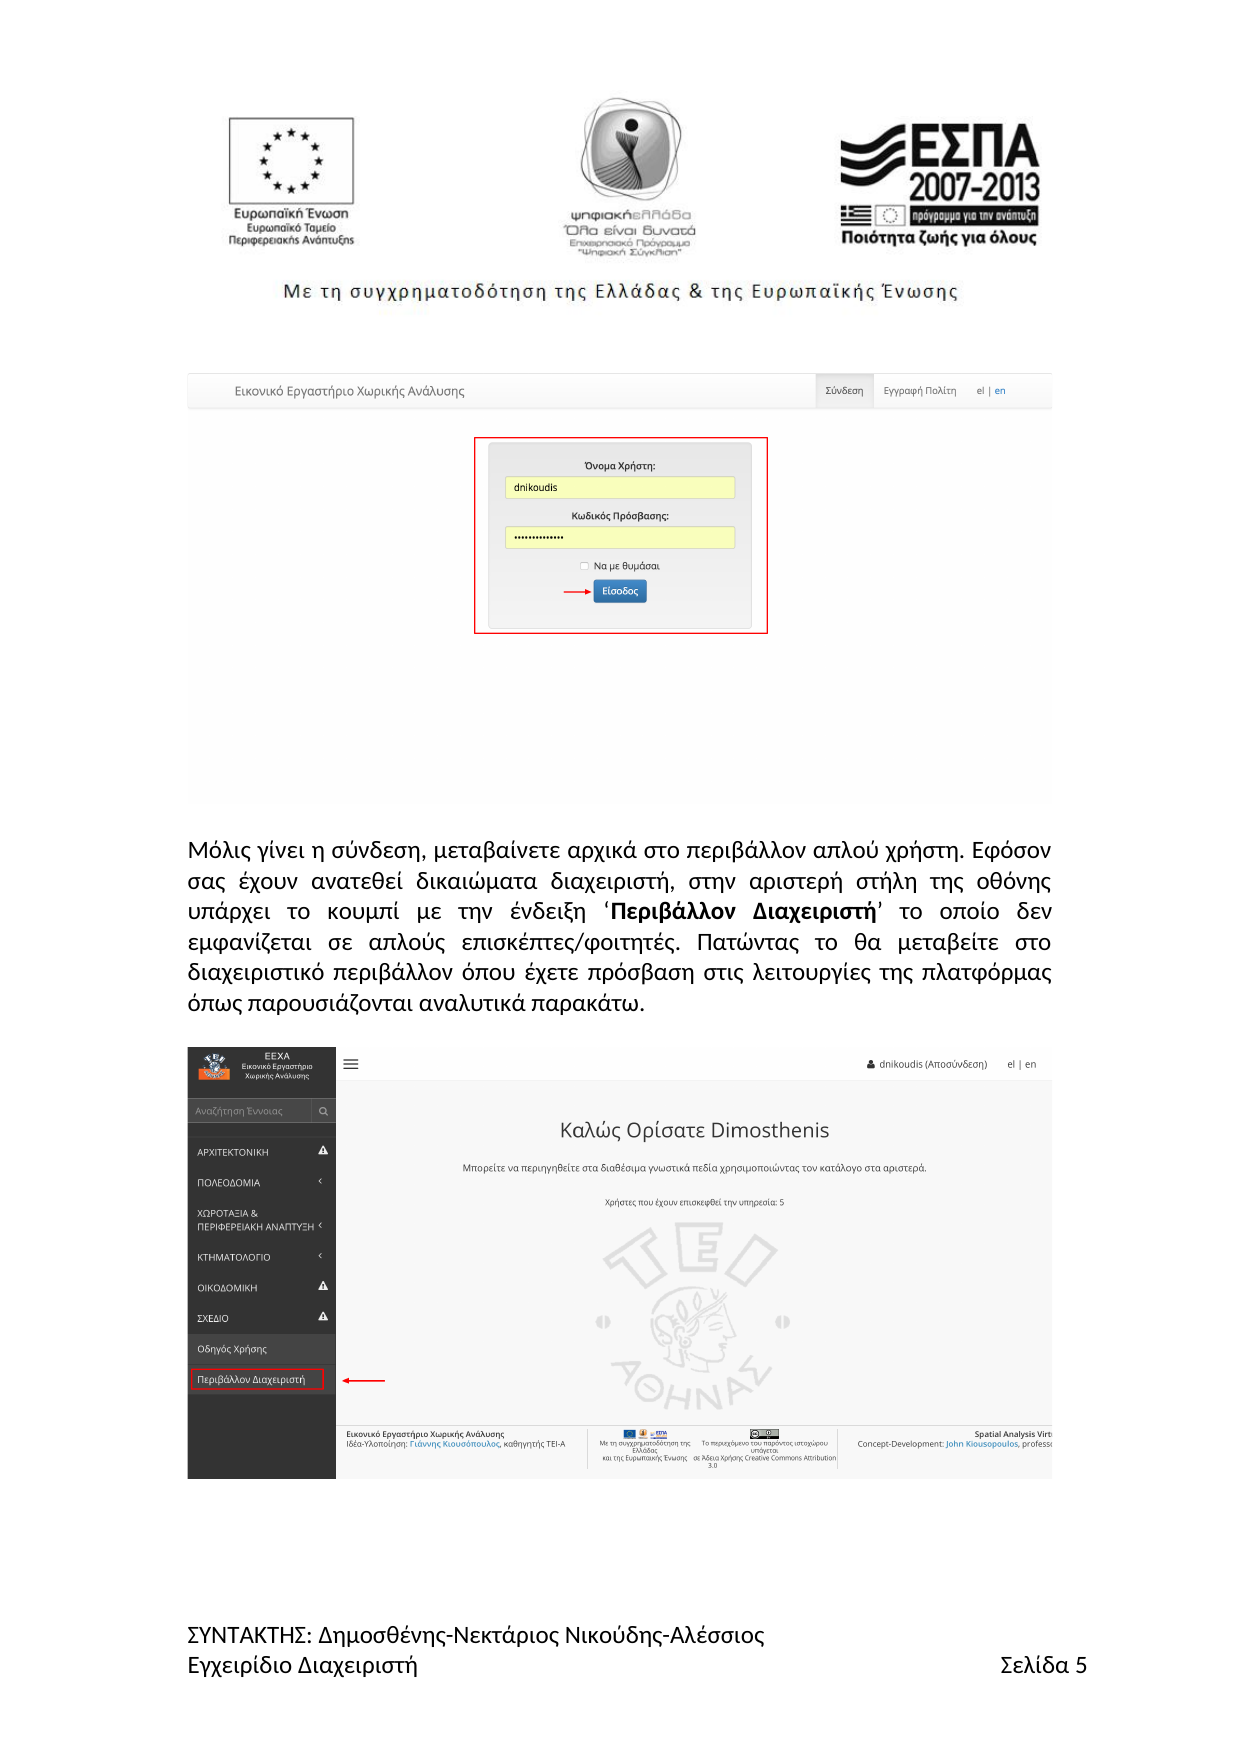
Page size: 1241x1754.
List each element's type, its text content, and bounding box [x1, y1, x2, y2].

picture [187, 373, 1053, 804]
picture [187, 1047, 1053, 1479]
picture [187, 73, 1088, 343]
text Μόλις γίνει η σύνδεση, μεταβαίνετε αρχικά στο περιβάλλον απλού χρήστη. Εφόσον σας έχουν ανατεθεί δικαιώματα διαχειριστή, στην αριστερή στήλη της οθόνης υπάρχει το κουμπί με την ένδειξη ‘Περιβάλλον Διαχειριστή’ το οποίο δεν εμφανίζεται σε απλούς επισκέπτες/φοιτητές. Πατώντας το θα μεταβείτε στο διαχειριστικό περιβάλλον όπου έχετε πρόσβαση στις λειτουργίες της πλατφόρμας όπως παρουσιάζονται αναλυτικά παρακάτω. [187, 834, 1053, 1017]
